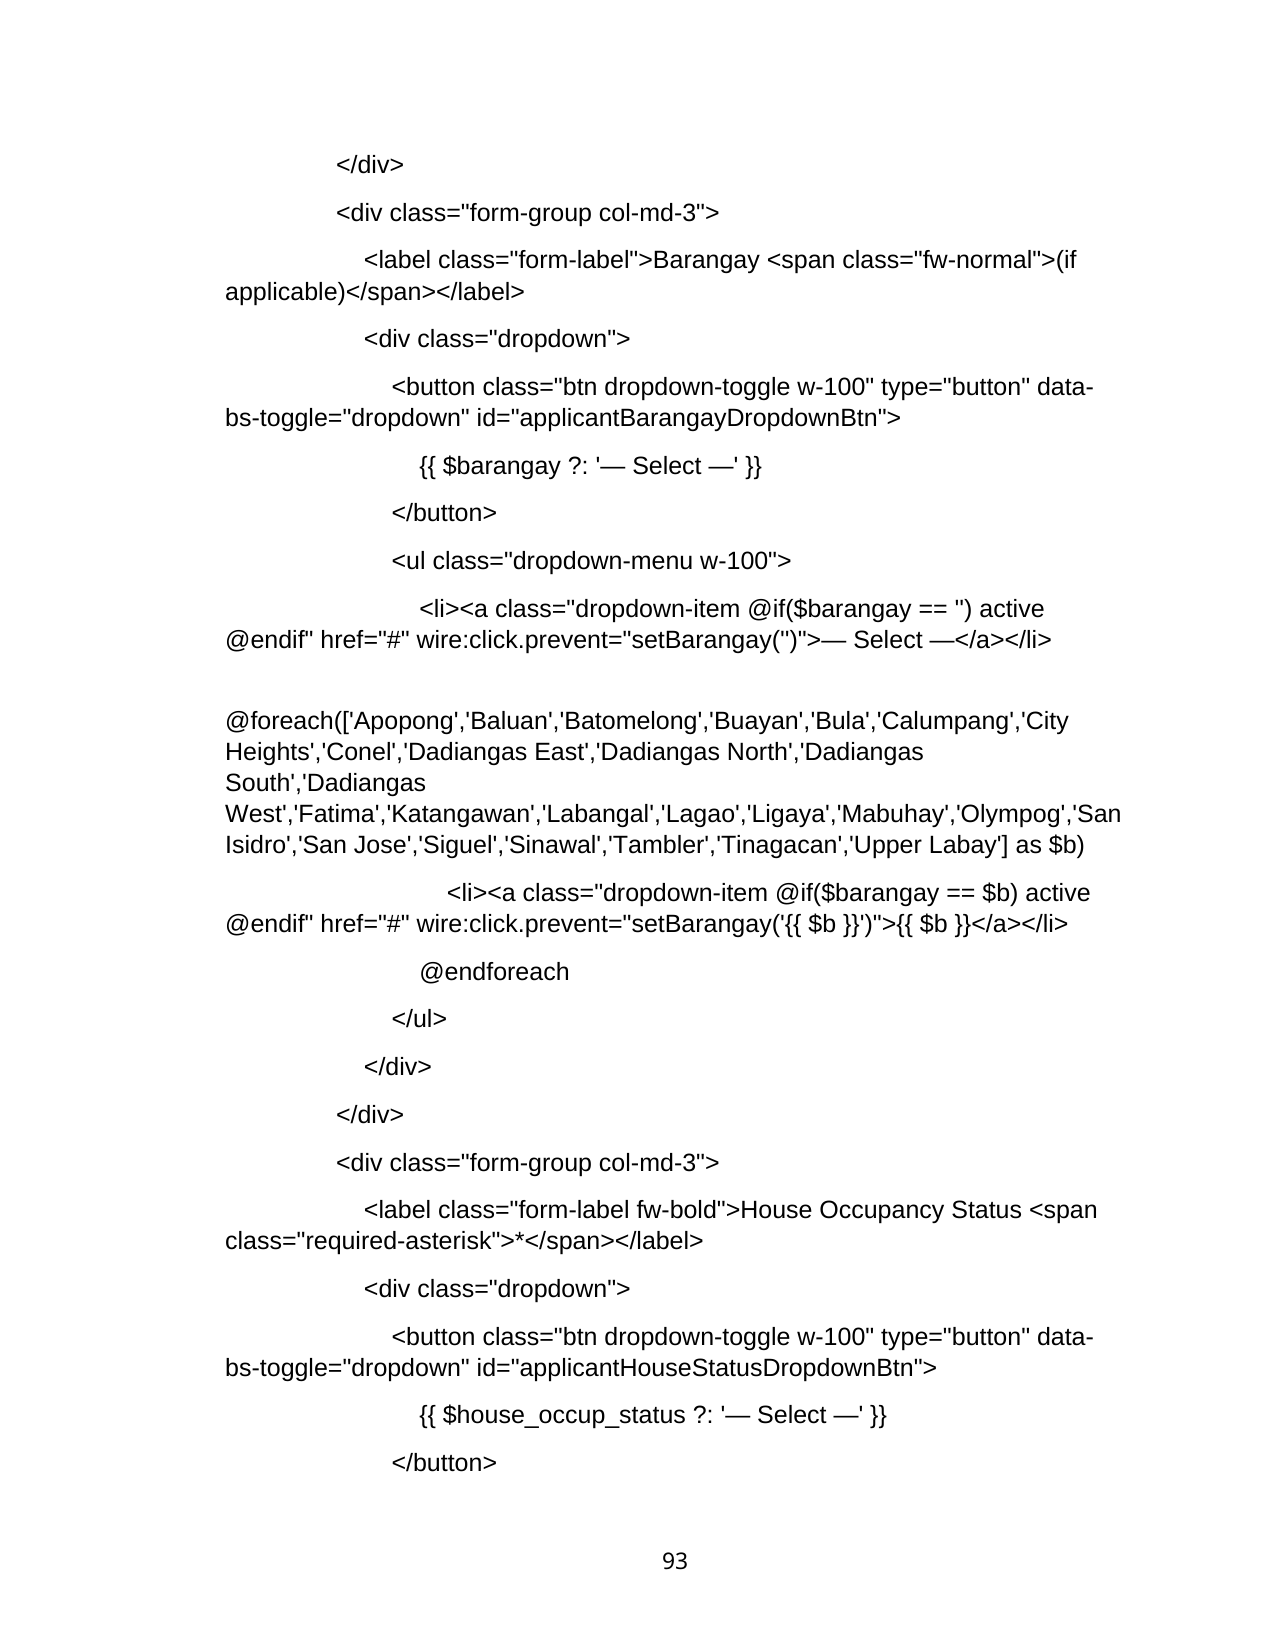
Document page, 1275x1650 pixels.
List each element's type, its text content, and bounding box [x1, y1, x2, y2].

text <ul class="dropdown-menu w-100"> [225, 546, 1125, 575]
text <div class="form-group col-md-3"> [225, 1147, 1125, 1176]
text </ul> [225, 1004, 1125, 1033]
text <button class="btn dropdown-toggle w-100" type="button" data-bs-toggle="dropdown" id="applicantBarangayDropdownBtn"> [225, 372, 1125, 432]
text </div> [225, 150, 1125, 179]
text <button class="btn dropdown-toggle w-100" type="button" data-bs-toggle="dropdown" id="applicantHouseStatusDropdownBtn"> [225, 1322, 1125, 1381]
text @endforeach [225, 957, 1125, 985]
text </button> [225, 498, 1125, 527]
text <div class="dropdown"> [225, 1274, 1125, 1303]
text <label class="form-label">Barangay <span class="fw-normal">(if applicable)</span></label> [225, 245, 1125, 305]
text {{ $barangay ?: '— Select —' }} [225, 451, 1125, 479]
text <li><a class="dropdown-item @if($barangay == $b) active @endif" href="#" wire:click.prevent="setBarangay('{{ $b }}')">{{ $b }}</a></li> [225, 878, 1125, 938]
text <li><a class="dropdown-item @if($barangay == '') active @endif" href="#" wire:click.prevent="setBarangay('')">— Select —</a></li> [225, 594, 1125, 653]
text </div> [225, 1100, 1125, 1128]
text {{ $house_occup_status ?: '— Select —' }} [225, 1400, 1125, 1429]
text <label class="form-label fw-bold">House Occupancy Status <span class="required-asterisk">*</span></label> [225, 1195, 1125, 1255]
text <div class="form-group col-md-3"> [225, 198, 1125, 226]
text <div class="dropdown"> [225, 324, 1125, 353]
text </div> [225, 1052, 1125, 1081]
text @foreach(['Apopong','Baluan','Batomelong','Buayan','Bula','Calumpang','City Heights','Conel','Dadiangas East','Dadiangas North','Dadiangas South','Dadiangas West','Fatima','Katangawan','Labangal','Lagao','Ligaya','Mabuhay','Olympog','San Isidro','San Jose','Siguel','Sinawal','Tambler','Tinagacan','Upper Labay'] as $b) [225, 672, 1125, 859]
text </button> [225, 1448, 1125, 1477]
